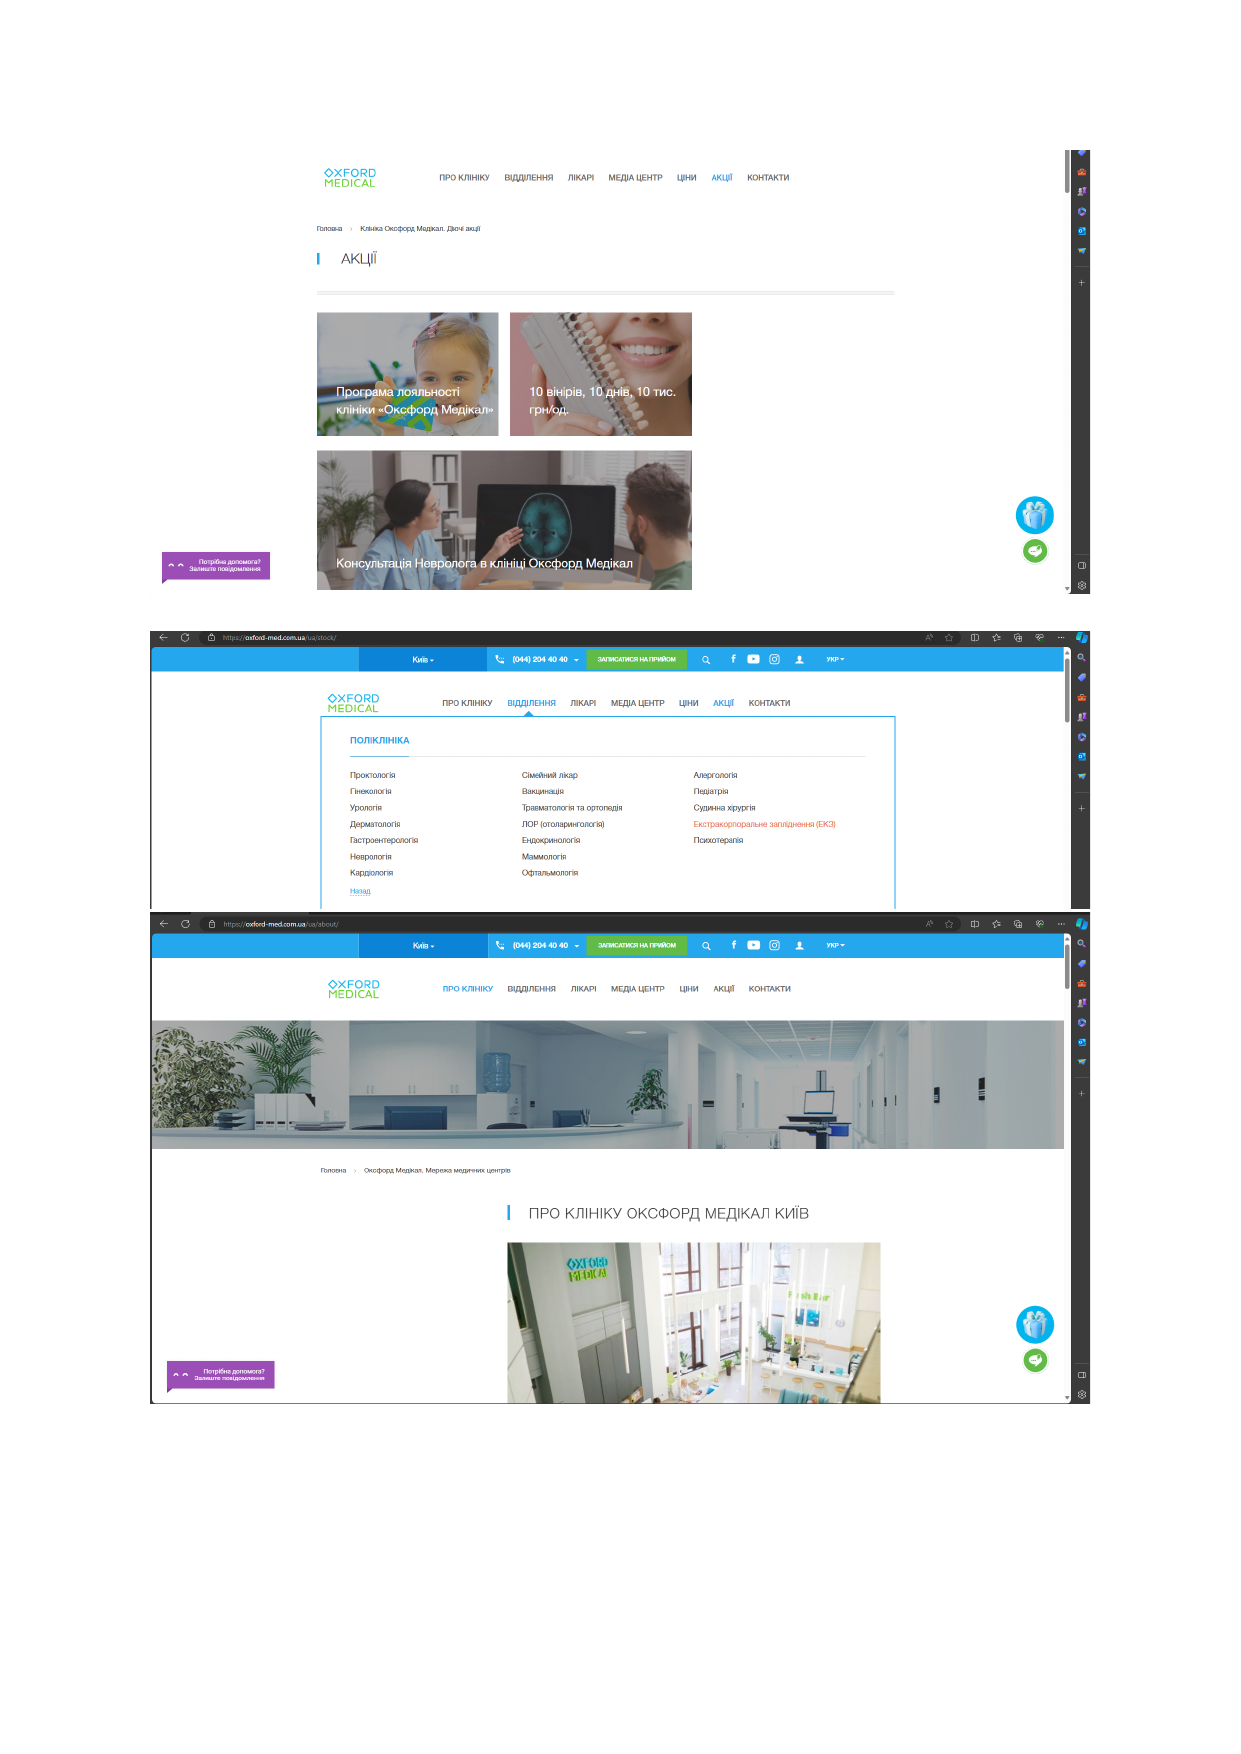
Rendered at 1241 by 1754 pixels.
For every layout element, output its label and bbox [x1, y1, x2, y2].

picture [150, 150, 1091, 594]
picture [150, 631, 1091, 909]
picture [150, 912, 1091, 1404]
